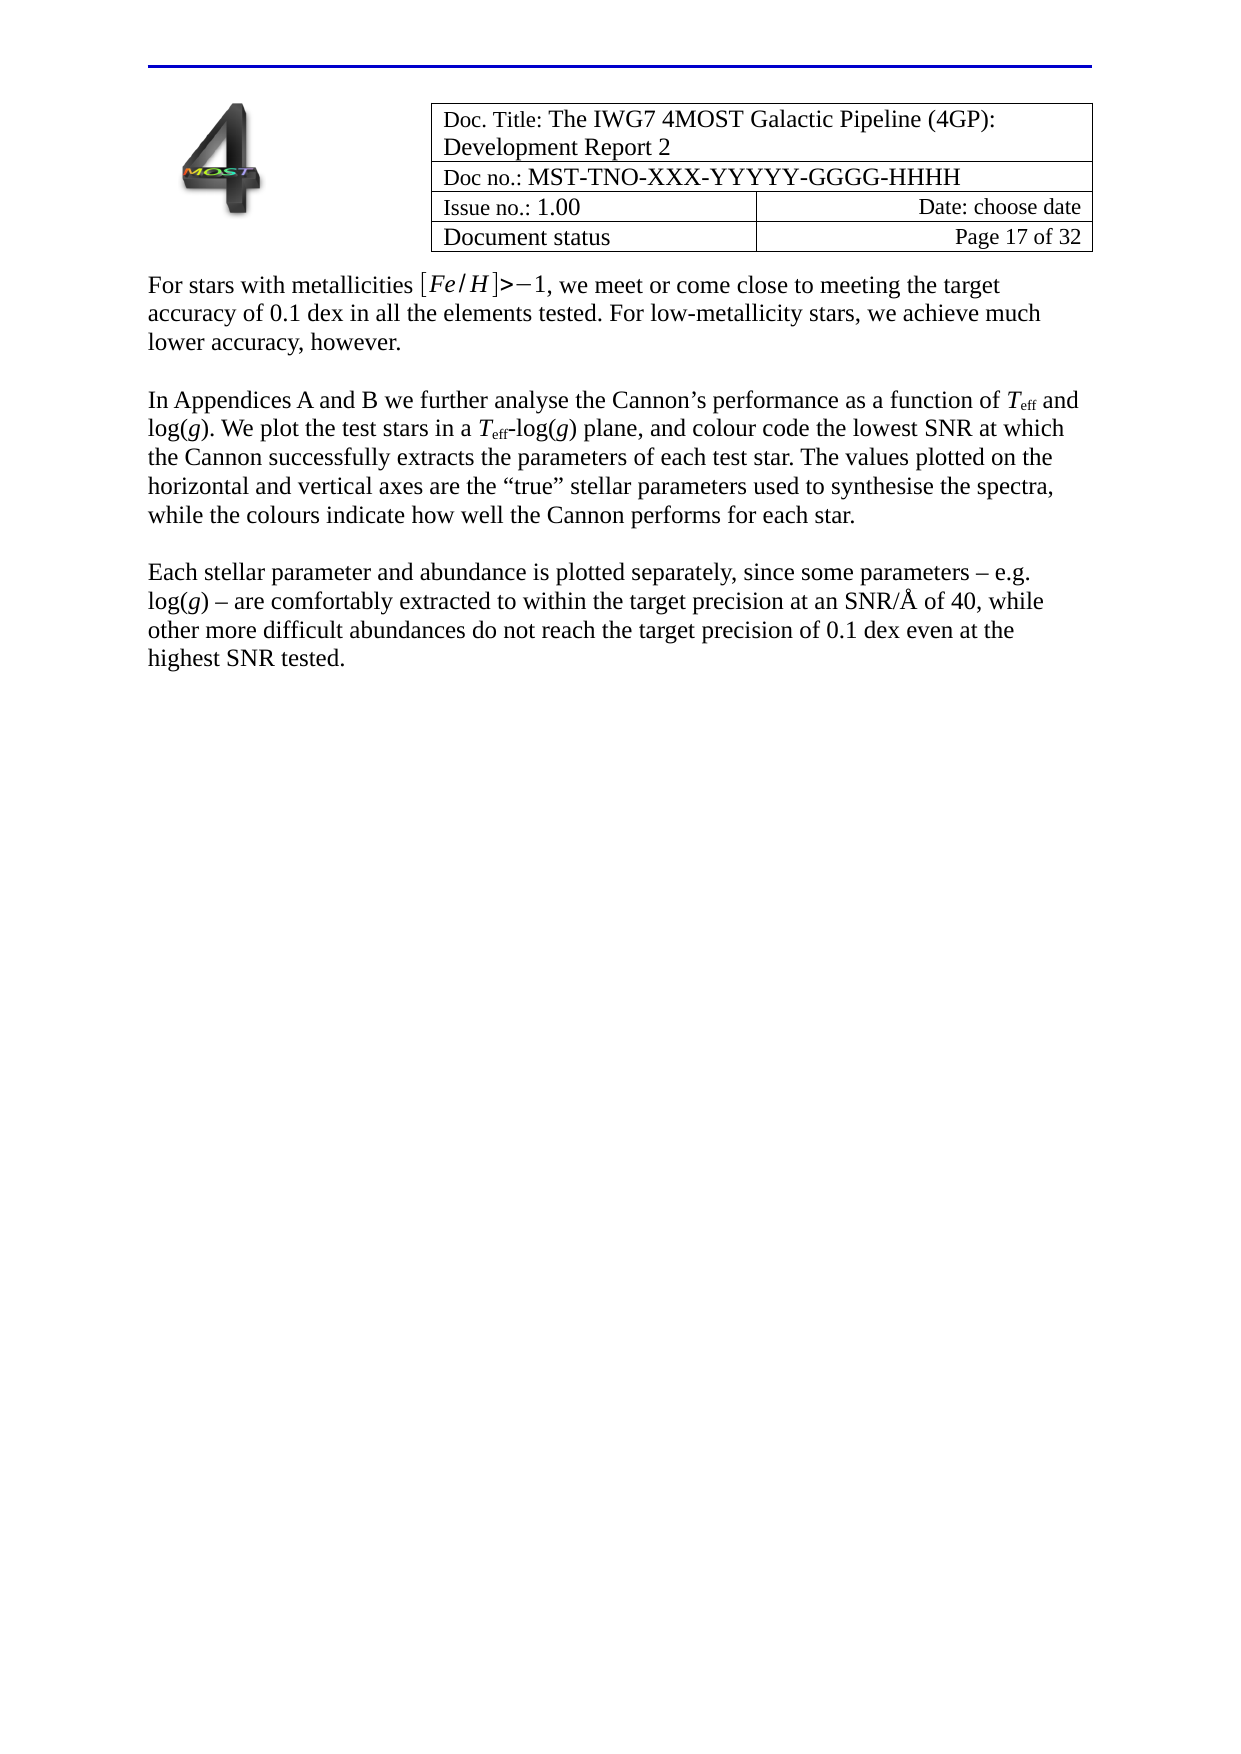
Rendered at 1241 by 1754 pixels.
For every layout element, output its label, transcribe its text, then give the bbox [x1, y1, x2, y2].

text For stars with metallicities , we meet or come close to meeting the target accuracy of 0.1 dex in all the elements tested. For low-metallicity stars, we achieve much lower accuracy, however. [148, 270, 1092, 356]
picture [177, 103, 267, 220]
text Each stellar parameter and abundance is plotted separately, since some parameters – e.g. log(g) – are comfortably extracted to within the target precision at an SNR/Å of 40, while other more difficult abundances do not reach the target precision of 0.1 dex even at the highest SNR tested. [148, 557, 1092, 672]
text In Appendices A and B we further analyse the Cannon’s performance as a function of Teff and log(g). We plot the test stars in a Teff-log(g) plane, and colour code the lowest SNR at which the Cannon successfully extracts the parameters of each test star. The values plotted on the horizontal and vertical axes are the “true” stellar parameters used to synthesise the spectra, while the colours indicate how well the Cannon performs for each star. [148, 385, 1092, 528]
